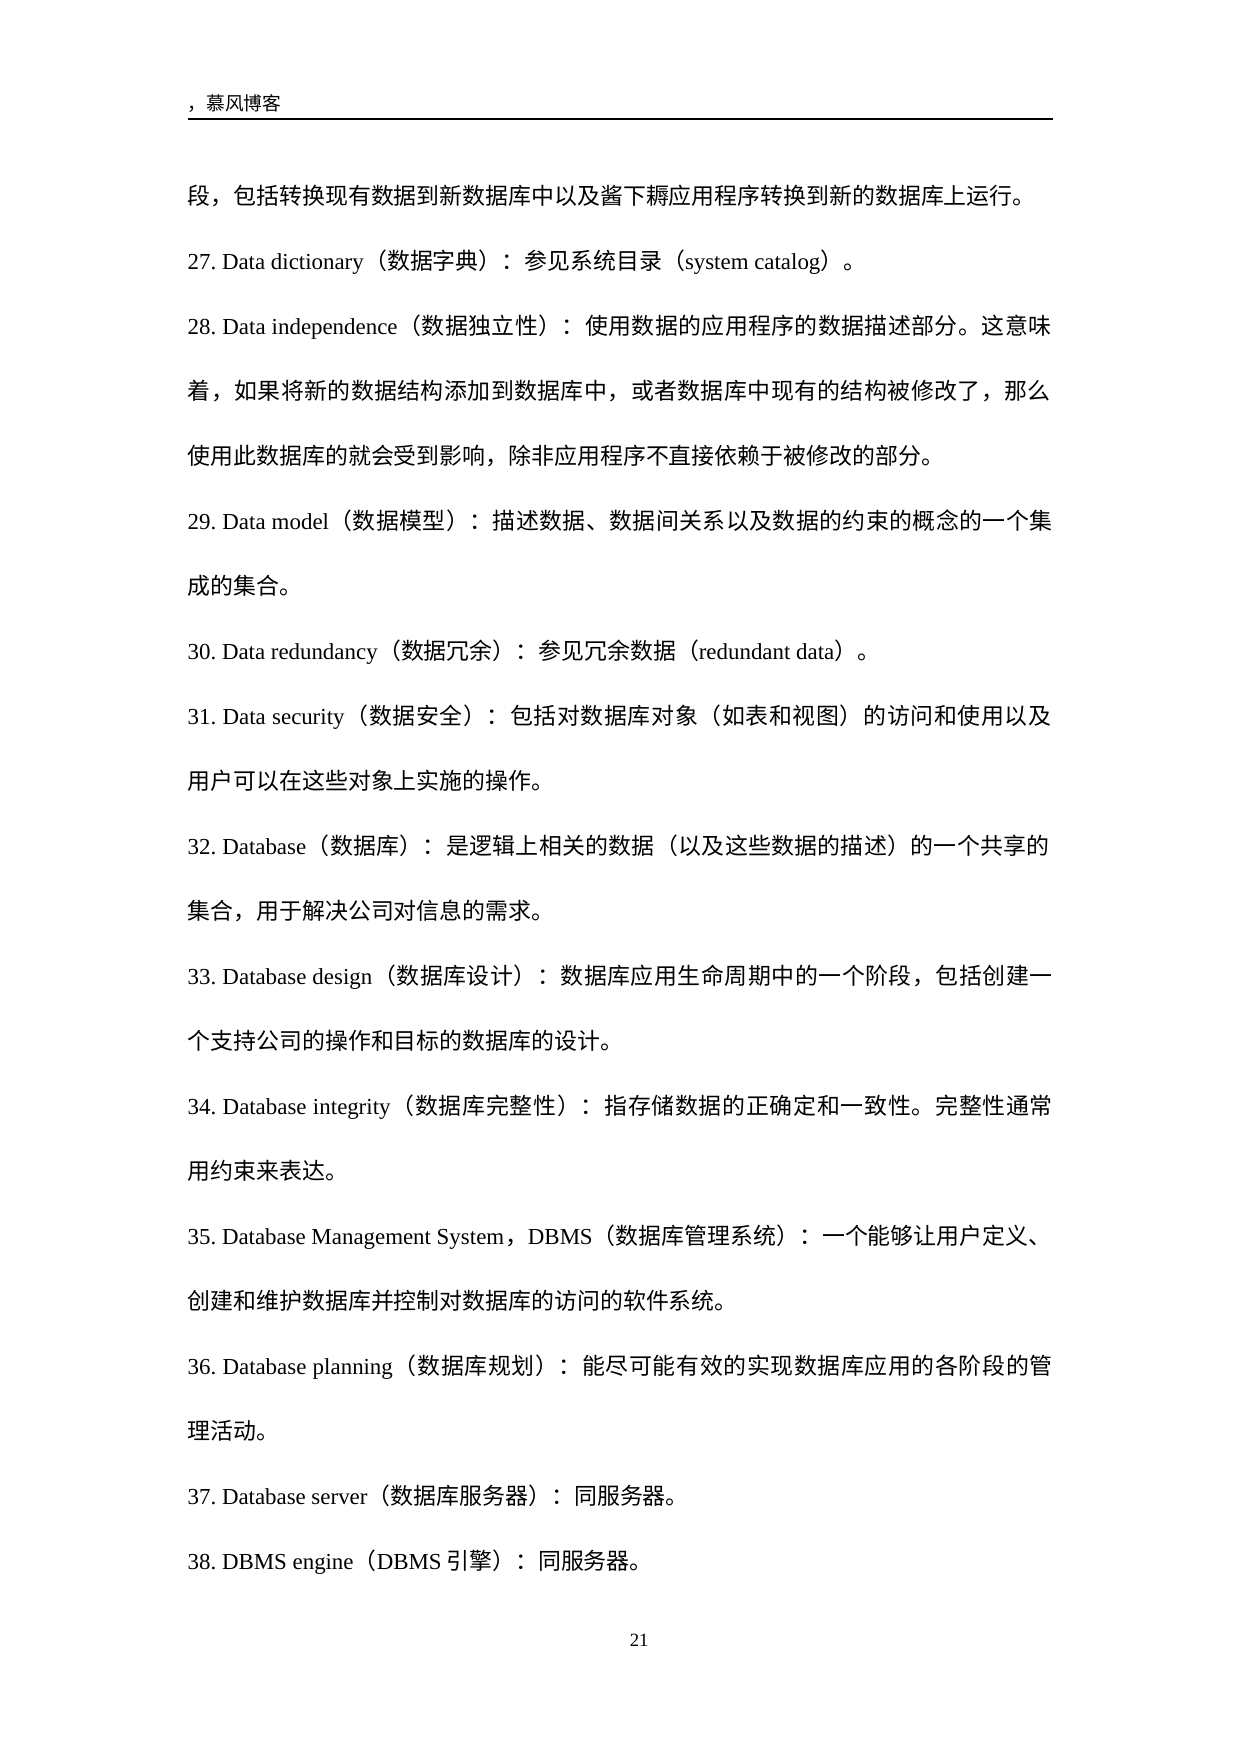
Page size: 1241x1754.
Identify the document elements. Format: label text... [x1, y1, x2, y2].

text 36. Database planning（数据库规划）：能尽可能有效的实现数据库应用的各阶段的管理活动。 [187, 1332, 1053, 1462]
text 29. Data model（数据模型）：描述数据、数据间关系以及数据的约束的概念的一个集成的集合。 [187, 487, 1053, 617]
text 34. Database integrity（数据库完整性）：指存储数据的正确定和一致性。完整性通常用约束来表达。 [187, 1072, 1053, 1202]
text 31. Data security（数据安全）：包括对数据库对象（如表和视图）的访问和使用以及用户可以在这些对象上实施的操作。 [187, 682, 1053, 812]
text 35. Database Management System，DBMS（数据库管理系统）：一个能够让用户定义、创建和维护数据库并控制对数据库的访问的软件系统。 [187, 1202, 1053, 1332]
text 27. Data dictionary（数据字典）：参见系统目录（system catalog）。 [187, 227, 1053, 292]
text 32. Database（数据库）：是逻辑上相关的数据（以及这些数据的描述）的一个共享的集合，用于解决公司对信息的需求。 [187, 812, 1053, 942]
text 28. Data independence（数据独立性）：使用数据的应用程序的数据描述部分。这意味着，如果将新的数据结构添加到数据库中，或者数据库中现有的结构被修改了，那么使用此数据库的就会受到影响，除非应用程序不直接依赖于被修改的部分。 [187, 292, 1053, 487]
text 33. Database design（数据库设计）：数据库应用生命周期中的一个阶段，包括创建一个支持公司的操作和目标的数据库的设计。 [187, 942, 1053, 1072]
text 30. Data redundancy（数据冗余）：参见冗余数据（redundant data）。 [187, 617, 1053, 682]
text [187, 162, 1053, 227]
text 38. DBMS engine（DBMS引擎）：同服务器。 [187, 1527, 1053, 1592]
text 37. Database server（数据库服务器）：同服务器。 [187, 1462, 1053, 1527]
